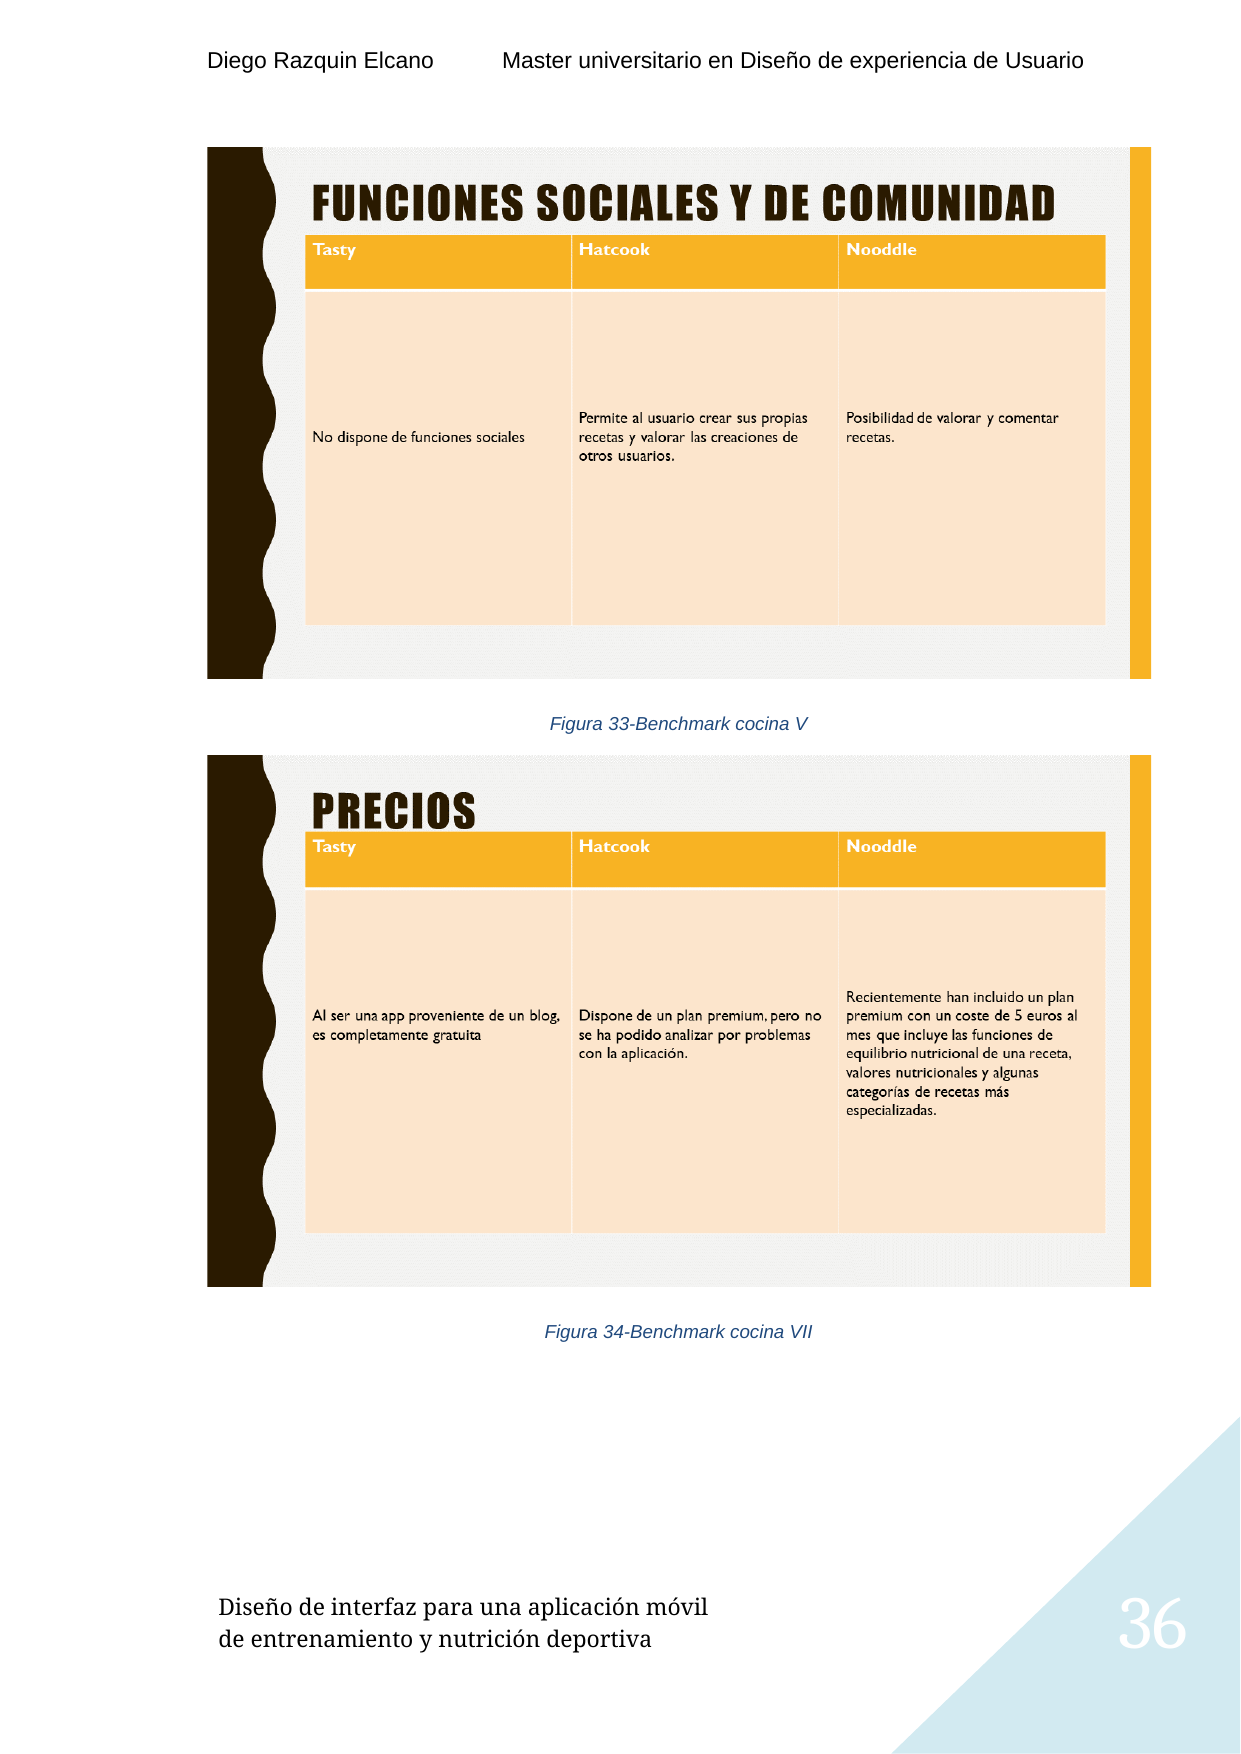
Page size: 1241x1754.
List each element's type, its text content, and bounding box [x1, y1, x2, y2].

text Figura 34-Benchmark cocina VII [207, 1321, 1152, 1342]
picture [207, 147, 1152, 679]
picture [207, 755, 1152, 1287]
